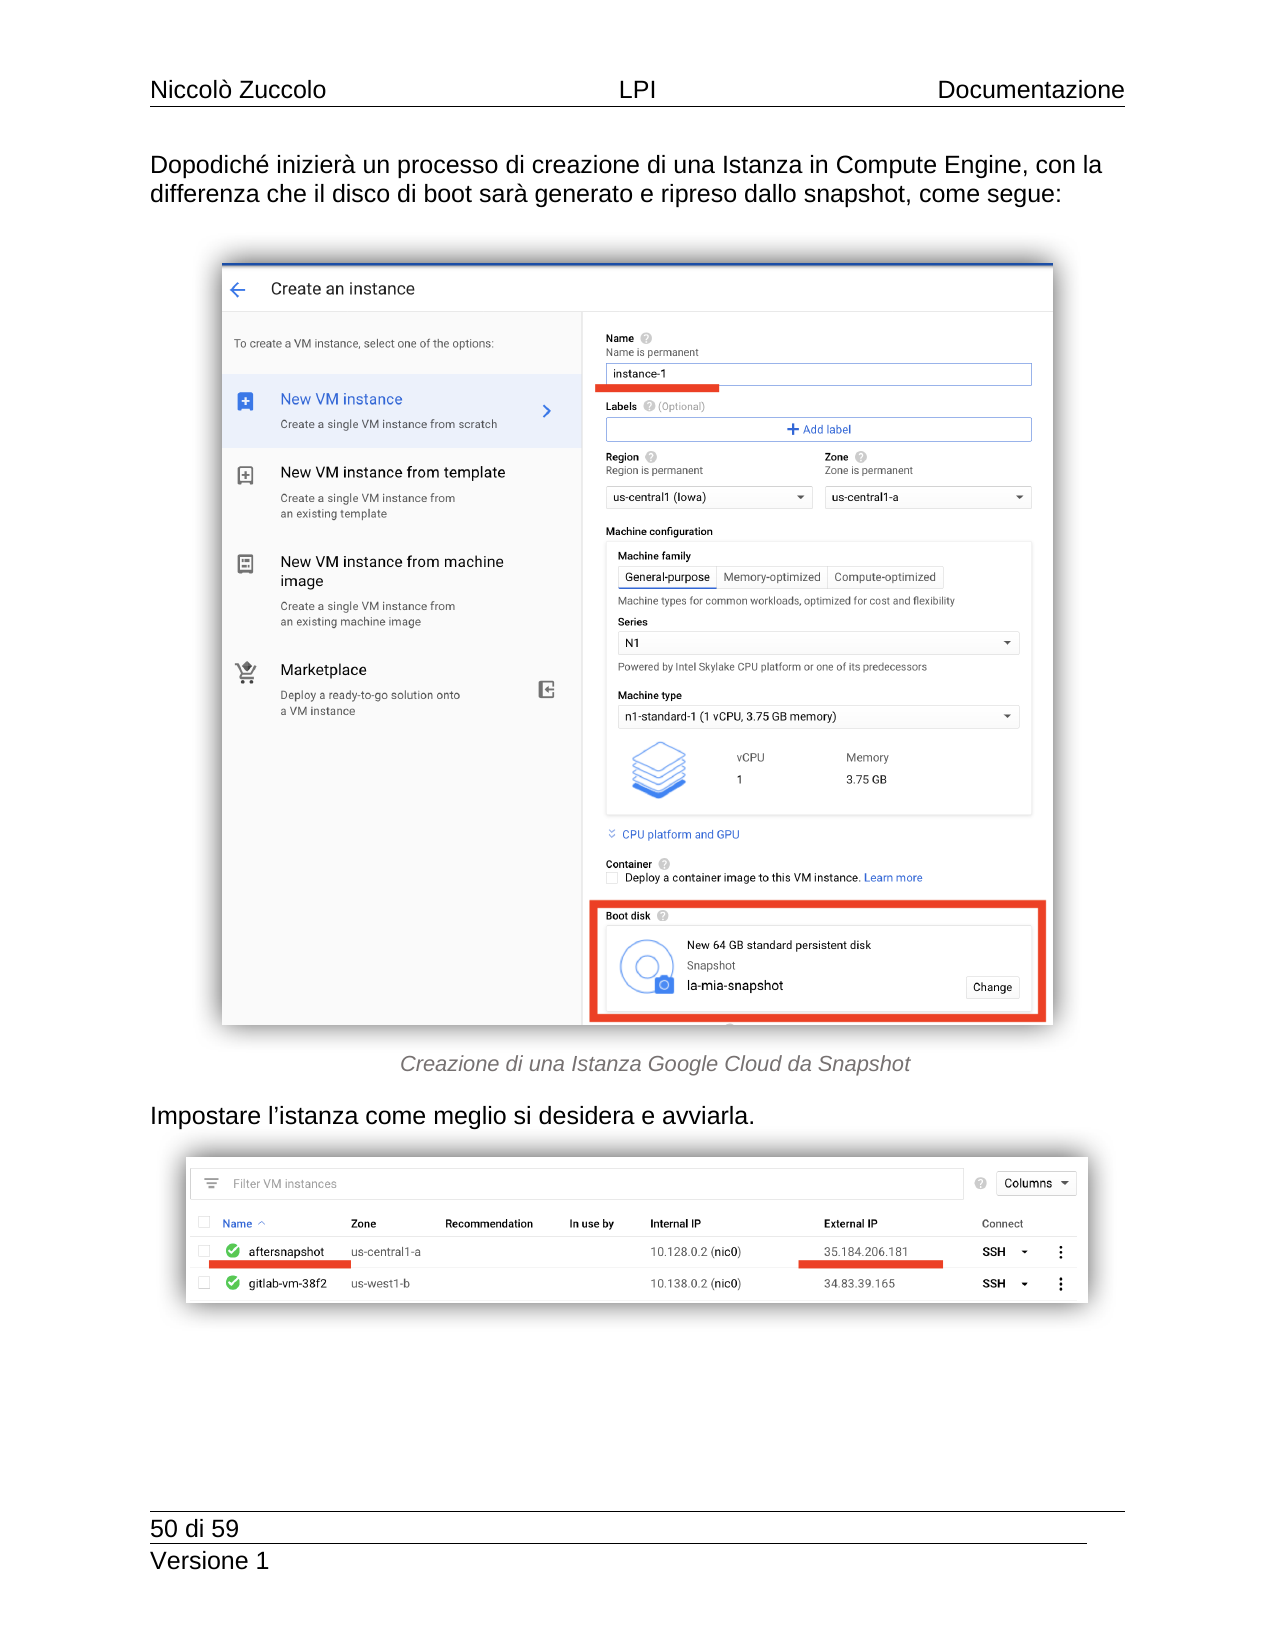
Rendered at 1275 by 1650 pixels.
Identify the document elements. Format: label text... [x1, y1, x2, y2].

text Impostare l’istanza come meglio si desidera e avviarla. [150, 1101, 1125, 1130]
picture [222, 263, 1053, 1025]
text Dopodiché inizierà un processo di creazione di una Istanza in Compute Engine, con la differenza che il disco di boot sarà generato e ripreso dallo snapshot, come segue: [150, 150, 1125, 207]
text Creazione di una Istanza Google Cloud da Snapshot [187, 1051, 1125, 1076]
picture [186, 1157, 1088, 1303]
